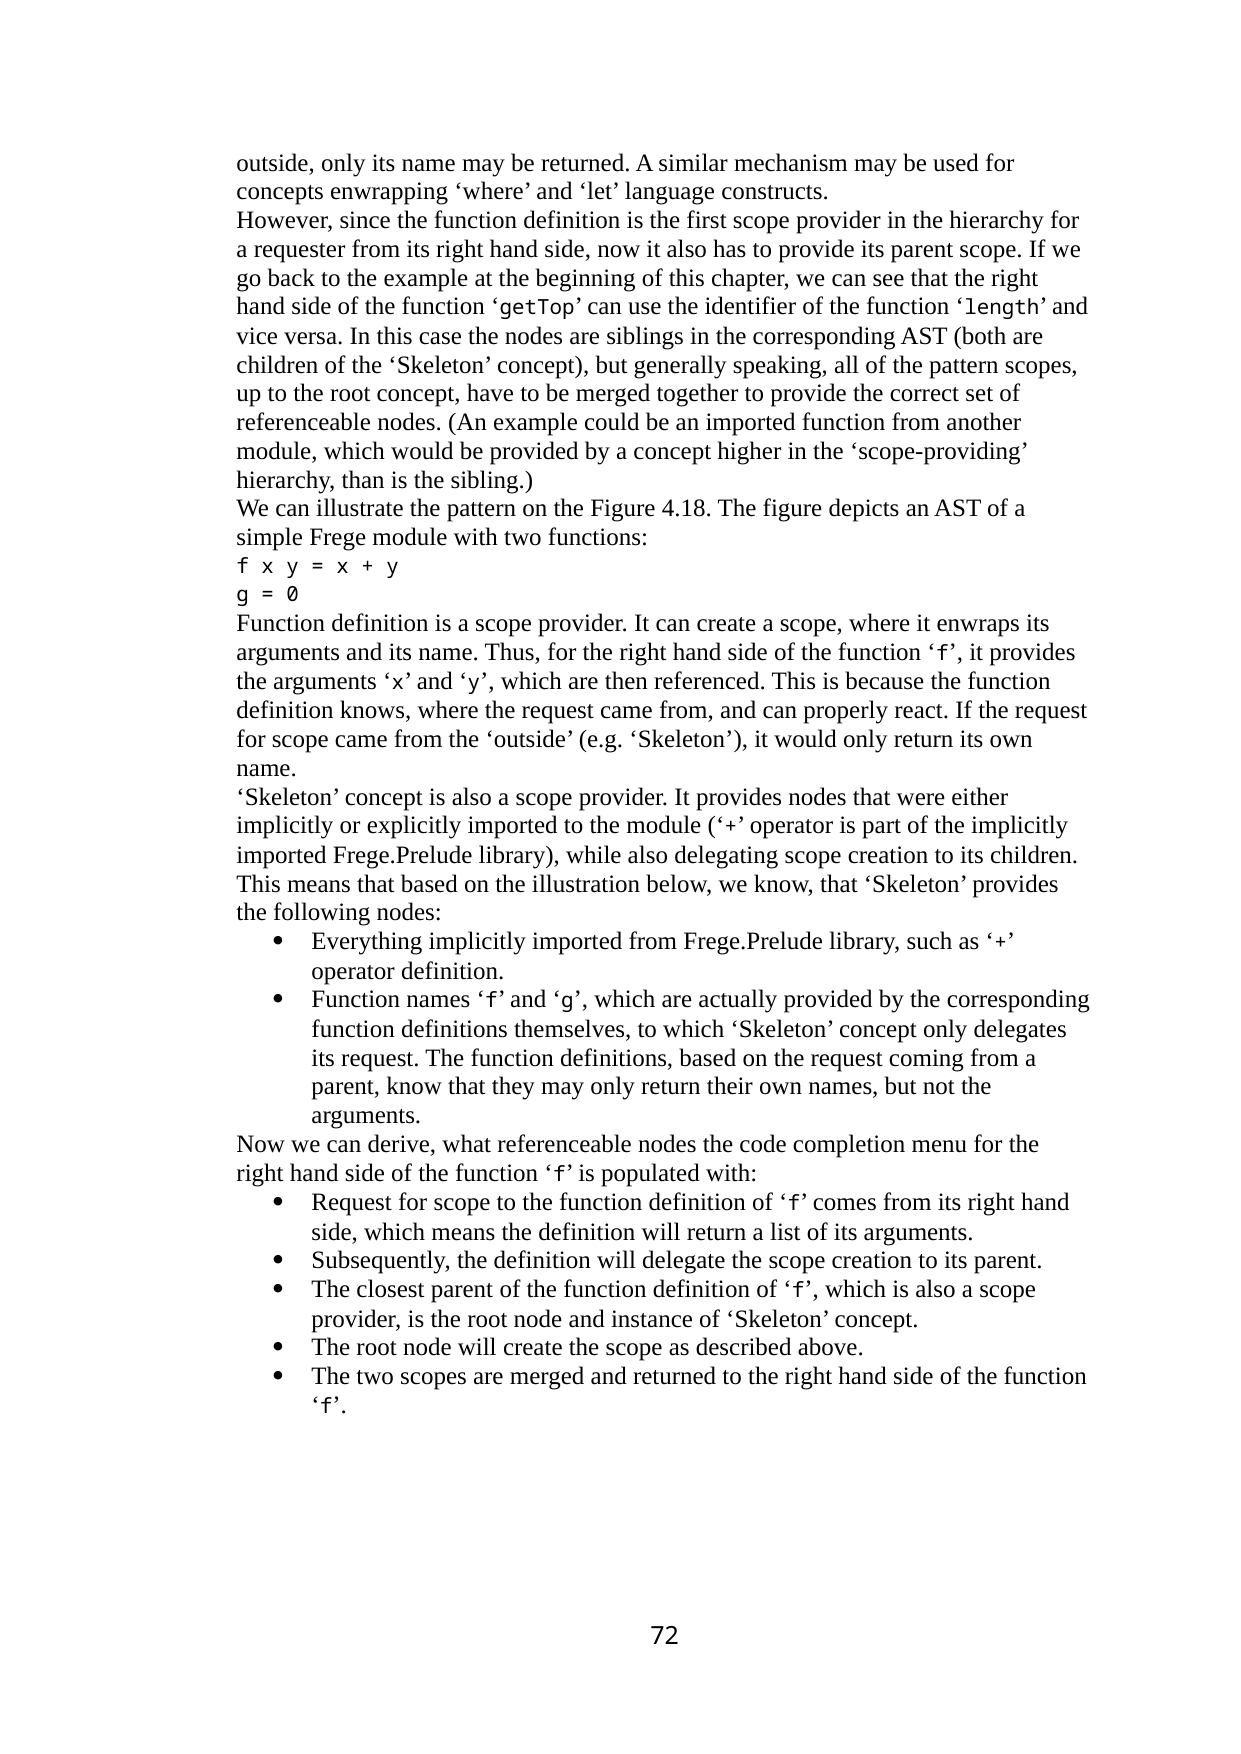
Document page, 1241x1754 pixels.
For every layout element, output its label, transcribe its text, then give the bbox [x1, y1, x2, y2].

text f x y = x + y [236, 551, 1092, 579]
list Request for scope to the function definition of ‘f’ comes from its right hand side, which means the definition will return a list of its arguments. [274, 1187, 1092, 1245]
list The closest parent of the function definition of ‘f’, which is also a scope provider, is the root node and instance of ‘Skeleton’ concept. [274, 1274, 1092, 1332]
text However, since the function definition is the first scope provider in the hierarchy for a requester from its right hand side, now it also has to provide its parent scope. If we go back to the example at the beginning of this chapter, we can see that the right hand side of the function ‘getTop’ can use the identifier of the function ‘length’ and vice versa. In this case the nodes are siblings in the corresponding AST (both are children of the ‘Skeleton’ concept), but generally speaking, all of the pattern scopes, up to the root concept, have to be merged together to provide the correct set of referenceable nodes. (An example could be an imported function from another module, which would be provided by a concept higher in the ‘scope-providing’ hierarchy, than is the sibling.) [236, 205, 1092, 493]
list The root node will create the scope as described above. [274, 1332, 1092, 1361]
text We can illustrate the pattern on the Figure 4.18. The figure depicts an AST of a simple Frege module with two functions: [236, 493, 1092, 551]
text ‘Skeleton’ concept is also a scope provider. It provides nodes that were either implicitly or explicitly imported to the module (‘+’ operator is part of the implicitly imported Frege.Prelude library), while also delegating scope creation to its children. This means that based on the illustration below, we know, that ‘Skeleton’ provides the following nodes: [236, 782, 1092, 926]
list Function names ‘f’ and ‘g’, which are actually provided by the corresponding function definitions themselves, to which ‘Skeleton’ concept only delegates its request. The function definitions, based on the request coming from a parent, know that they may only return their own names, but not the arguments. [274, 984, 1092, 1129]
list The two scopes are merged and returned to the right hand side of the function ‘f’. [274, 1361, 1092, 1419]
text Function definition is a scope provider. It can create a scope, where it enwraps its arguments and its name. Thus, for the right hand side of the function ‘f’, it provides the arguments ‘x’ and ‘y’, which are then referenced. This is because the function definition knows, where the request came from, and can properly react. If the request for scope came from the ‘outside’ (e.g. ‘Skeleton’), it would only return its own name. [236, 608, 1092, 782]
text g = 0 [236, 579, 1092, 608]
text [236, 148, 1092, 205]
list Subsequently, the definition will delegate the scope creation to its parent. [274, 1245, 1092, 1274]
text Now we can derive, what referenceable nodes the code completion menu for the right hand side of the function ‘f’ is populated with: [236, 1129, 1092, 1187]
list Everything implicitly imported from Frege.Prelude library, such as ‘+’ operator definition. [274, 926, 1092, 984]
